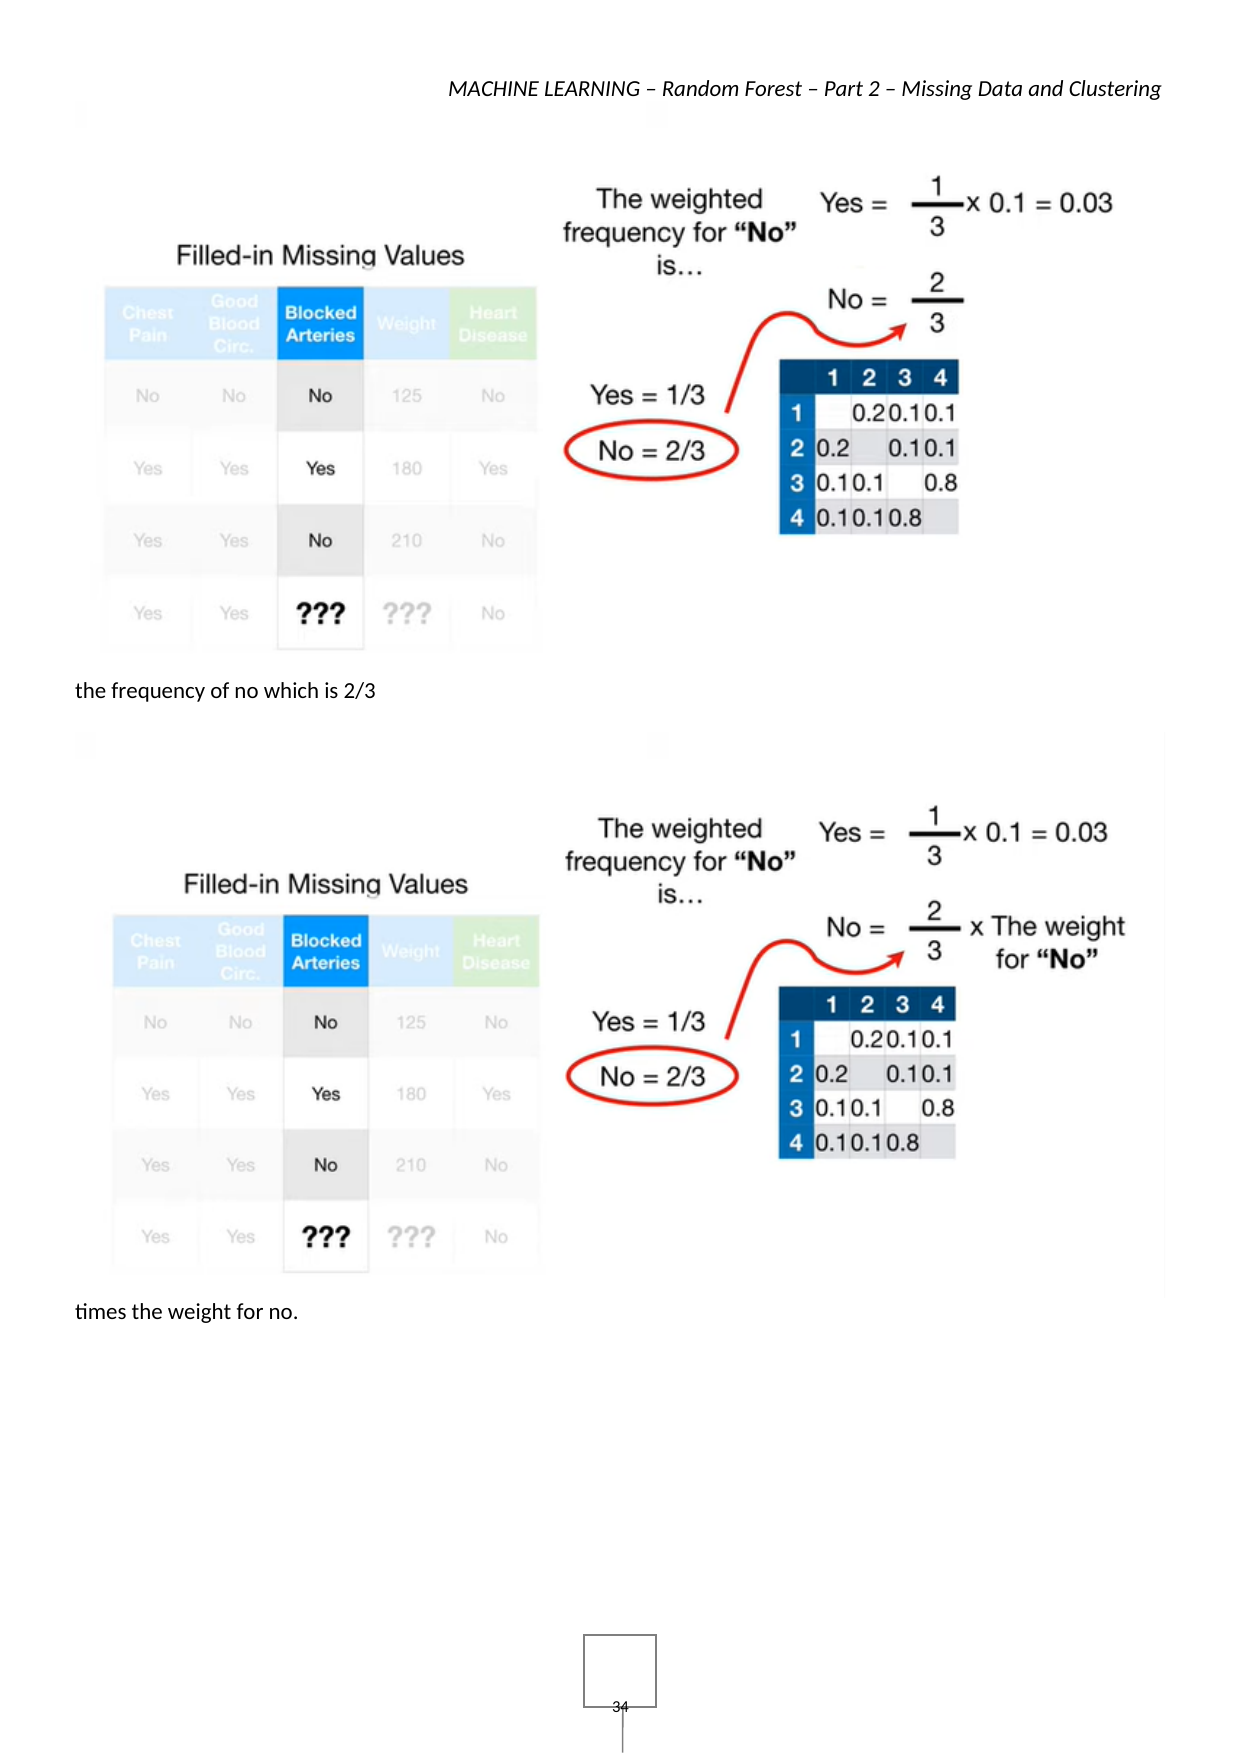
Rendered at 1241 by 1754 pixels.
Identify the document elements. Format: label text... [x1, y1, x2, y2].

text times the weight for no. [75, 1298, 1165, 1326]
picture [75, 732, 1166, 1298]
picture [75, 101, 1166, 677]
text the frequency of no which is 2/3 [75, 677, 1165, 704]
